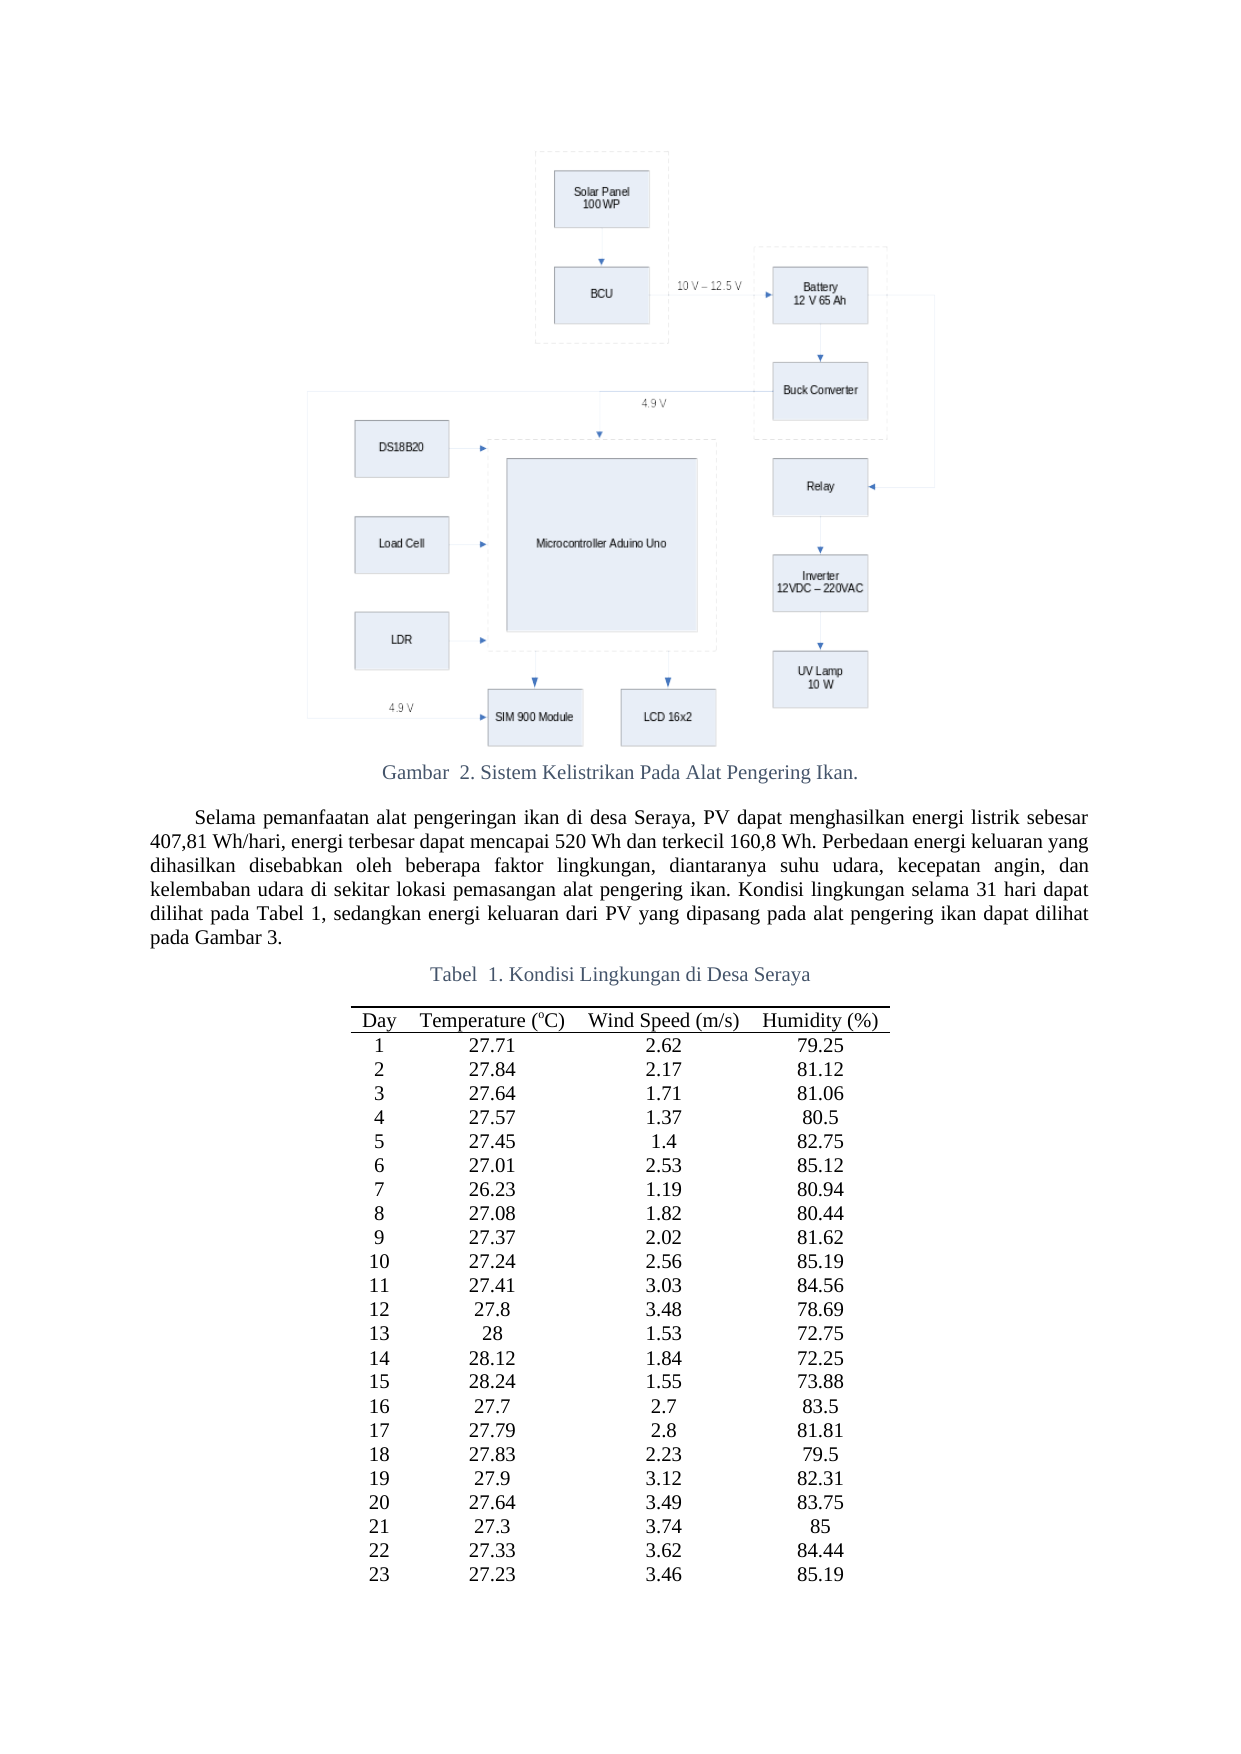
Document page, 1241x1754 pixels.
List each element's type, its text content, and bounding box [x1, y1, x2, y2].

table_cell 27.33 [408, 1538, 576, 1562]
table_cell 2.23 [576, 1442, 751, 1466]
table_cell 1.82 [576, 1201, 751, 1225]
table_cell 85.12 [751, 1153, 890, 1177]
table_cell 27.41 [408, 1273, 576, 1297]
table_cell 83.75 [751, 1490, 890, 1514]
table_cell 1 [351, 1033, 408, 1057]
table_cell 18 [351, 1442, 408, 1466]
table_cell 85 [751, 1514, 890, 1538]
table_cell 81.06 [751, 1081, 890, 1105]
table_cell 1.19 [576, 1177, 751, 1201]
table_cell 3.62 [576, 1538, 751, 1562]
table_cell 1.84 [576, 1345, 751, 1369]
table_cell 3.48 [576, 1297, 751, 1321]
table_cell 72.75 [751, 1321, 890, 1345]
table_cell 3.03 [576, 1273, 751, 1297]
table_cell 13 [351, 1321, 408, 1345]
table_cell 5 [351, 1129, 408, 1153]
table_cell 27.64 [408, 1081, 576, 1105]
table_cell 2.56 [576, 1249, 751, 1273]
table_cell 20 [351, 1490, 408, 1514]
table_cell 9 [351, 1225, 408, 1249]
table_cell 12 [351, 1297, 408, 1321]
table_cell 15 [351, 1370, 408, 1393]
table_cell 23 [351, 1562, 408, 1586]
table_cell 27.71 [408, 1033, 576, 1057]
text Selama pemanfaatan alat pengeringan ikan di desa Seraya, PV dapat menghasilkan energi listrik sebesar 407,81 Wh/hari, energi terbesar dapat mencapai 520 Wh dan terkecil 160,8 Wh. Perbedaan energi keluaran yang dihasilkan disebabkan oleh beberapa faktor lingkungan, diantaranya suhu udara, kecepatan angin, dan kelembaban udara di sekitar lokasi pemasangan alat pengering ikan. Kondisi lingkungan selama 31 hari dapat dilihat pada Tabel 1, sedangkan energi keluaran dari PV yang dipasang pada alat pengering ikan dapat dilihat pada Gambar 3. [150, 805, 1090, 949]
table_cell 27.57 [408, 1105, 576, 1129]
table_cell 1.53 [576, 1321, 751, 1345]
table_cell 27.3 [408, 1514, 576, 1538]
table_cell 27.79 [408, 1418, 576, 1442]
table_cell 4 [351, 1105, 408, 1129]
table_cell 1.37 [576, 1105, 751, 1129]
table_cell 2.17 [576, 1057, 751, 1081]
table_cell 79.5 [751, 1442, 890, 1466]
table_cell 27.37 [408, 1225, 576, 1249]
table_cell 3.49 [576, 1490, 751, 1514]
text Tabel 1. Kondisi Lingkungan di Desa Seraya [150, 962, 1090, 986]
table_cell 26.23 [408, 1177, 576, 1201]
table_cell 6 [351, 1153, 408, 1177]
table_cell 8 [351, 1201, 408, 1225]
table_header Wind Speed (m/s) [576, 1008, 751, 1032]
table_cell 84.44 [751, 1538, 890, 1562]
table_header Day [351, 1008, 408, 1032]
table_cell 73.88 [751, 1370, 890, 1393]
table_cell 16 [351, 1394, 408, 1418]
table_cell 3.74 [576, 1514, 751, 1538]
table_cell 28 [408, 1321, 576, 1345]
table_cell 22 [351, 1538, 408, 1562]
table_cell 27.9 [408, 1466, 576, 1490]
table_cell 78.69 [751, 1297, 890, 1321]
table_cell 1.4 [576, 1129, 751, 1153]
table_header Temperature (oC) [408, 1008, 576, 1032]
table_cell 80.5 [751, 1105, 890, 1129]
table_cell 2.02 [576, 1225, 751, 1249]
table_cell 3.12 [576, 1466, 751, 1490]
table_cell 10 [351, 1249, 408, 1273]
table_cell 27.8 [408, 1297, 576, 1321]
table_cell 83.5 [751, 1394, 890, 1418]
table_cell 85.19 [751, 1249, 890, 1273]
table_cell 14 [351, 1345, 408, 1369]
table_cell 85.19 [751, 1562, 890, 1586]
table_cell 84.56 [751, 1273, 890, 1297]
table_cell 2.7 [576, 1394, 751, 1418]
table_cell 82.31 [751, 1466, 890, 1490]
table_cell 11 [351, 1273, 408, 1297]
table_cell 27.23 [408, 1562, 576, 1586]
table_cell 80.94 [751, 1177, 890, 1201]
table_cell 28.24 [408, 1370, 576, 1393]
table_cell 2.53 [576, 1153, 751, 1177]
table_cell 3.46 [576, 1562, 751, 1586]
table_cell 81.81 [751, 1418, 890, 1442]
table_cell 1.55 [576, 1370, 751, 1393]
table_cell 79.25 [751, 1033, 890, 1057]
table_cell 27.64 [408, 1490, 576, 1514]
table_cell 17 [351, 1418, 408, 1442]
table_cell 2.62 [576, 1033, 751, 1057]
table_cell 27.45 [408, 1129, 576, 1153]
table_cell 81.12 [751, 1057, 890, 1081]
table_cell 72.25 [751, 1345, 890, 1369]
table_cell 28.12 [408, 1345, 576, 1369]
table_cell 2.8 [576, 1418, 751, 1442]
table_cell 27.08 [408, 1201, 576, 1225]
table_cell 21 [351, 1514, 408, 1538]
table_cell 27.01 [408, 1153, 576, 1177]
table_cell 27.7 [408, 1394, 576, 1418]
table_cell 80.44 [751, 1201, 890, 1225]
table_cell 7 [351, 1177, 408, 1201]
table_cell 1.71 [576, 1081, 751, 1105]
table_cell 2 [351, 1057, 408, 1081]
table_cell 81.62 [751, 1225, 890, 1249]
table_cell 27.83 [408, 1442, 576, 1466]
table_cell 82.75 [751, 1129, 890, 1153]
table_cell 3 [351, 1081, 408, 1105]
table_cell 27.84 [408, 1057, 576, 1081]
table_header Humidity (%) [751, 1008, 890, 1032]
table_cell 19 [351, 1466, 408, 1490]
table_cell 27.24 [408, 1249, 576, 1273]
text Gambar 2. Sistem Kelistrikan Pada Alat Pengering Ikan. [150, 760, 1090, 784]
